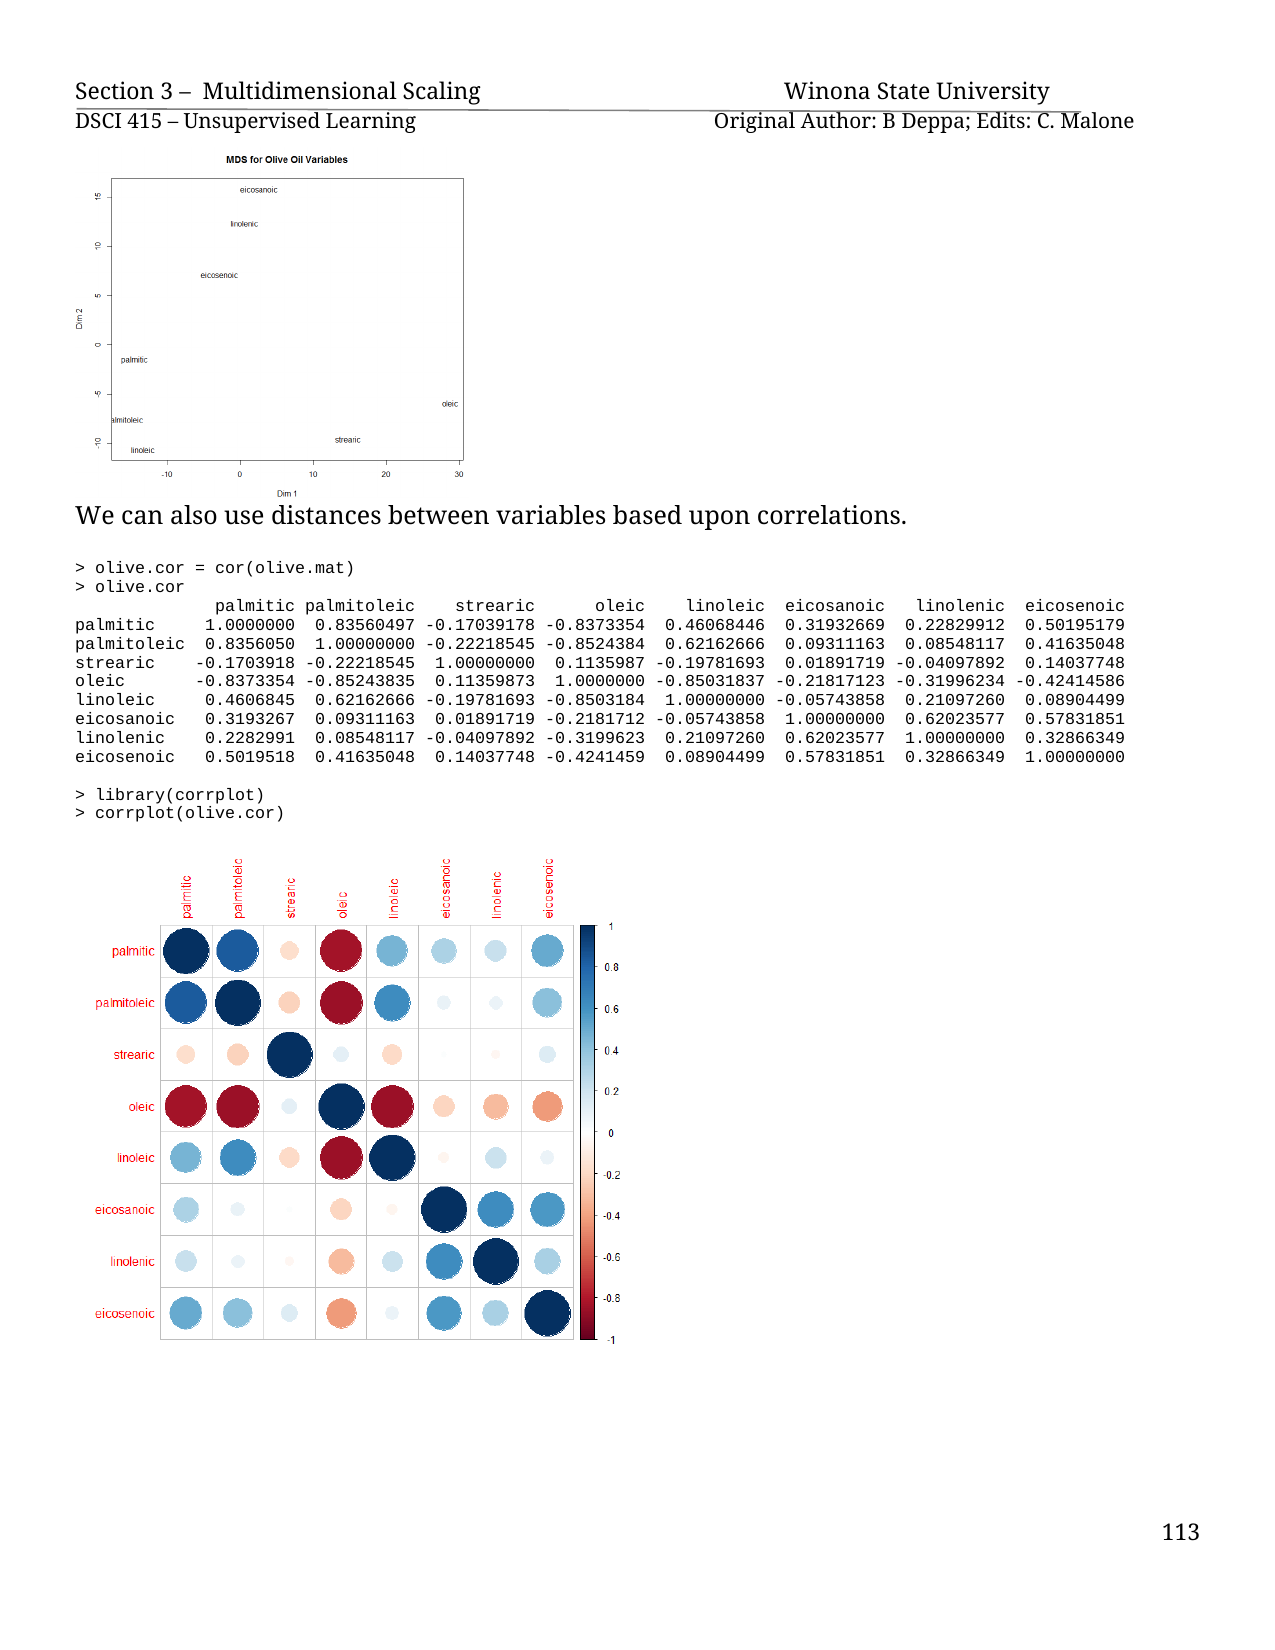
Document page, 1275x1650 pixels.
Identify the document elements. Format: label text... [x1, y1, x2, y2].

picture [75, 147, 470, 498]
text oleic -0.8373354 -0.85243835 0.11359873 1.0000000 -0.85031837 -0.21817123 -0.31996234 -0.42414586 [75, 673, 1200, 692]
text > olive.cor = cor(olive.mat) [75, 560, 1200, 579]
text > library(corrplot) [75, 786, 1200, 805]
picture [75, 823, 630, 1359]
text > corrplot(olive.cor) [75, 805, 1200, 824]
text > olive.cor [75, 579, 1200, 598]
text linolenic 0.2282991 0.08548117 -0.04097892 -0.3199623 0.21097260 0.62023577 1.00000000 0.32866349 [75, 729, 1200, 748]
text palmitoleic 0.8356050 1.00000000 -0.22218545 -0.8524384 0.62162666 0.09311163 0.08548117 0.41635048 [75, 635, 1200, 654]
text palmitic 1.0000000 0.83560497 -0.17039178 -0.8373354 0.46068446 0.31932669 0.22829912 0.50195179 [75, 616, 1200, 635]
text linoleic 0.4606845 0.62162666 -0.19781693 -0.8503184 1.00000000 -0.05743858 0.21097260 0.08904499 [75, 692, 1200, 711]
text strearic -0.1703918 -0.22218545 1.00000000 0.1135987 -0.19781693 0.01891719 -0.04097892 0.14037748 [75, 654, 1200, 673]
text eicosenoic 0.5019518 0.41635048 0.14037748 -0.4241459 0.08904499 0.57831851 0.32866349 1.00000000 [75, 748, 1200, 767]
text palmitic palmitoleic strearic oleic linoleic eicosanoic linolenic eicosenoic [75, 598, 1200, 616]
text We can also use distances between variables based upon correlations. [75, 498, 1200, 560]
text eicosanoic 0.3193267 0.09311163 0.01891719 -0.2181712 -0.05743858 1.00000000 0.62023577 0.57831851 [75, 711, 1200, 729]
